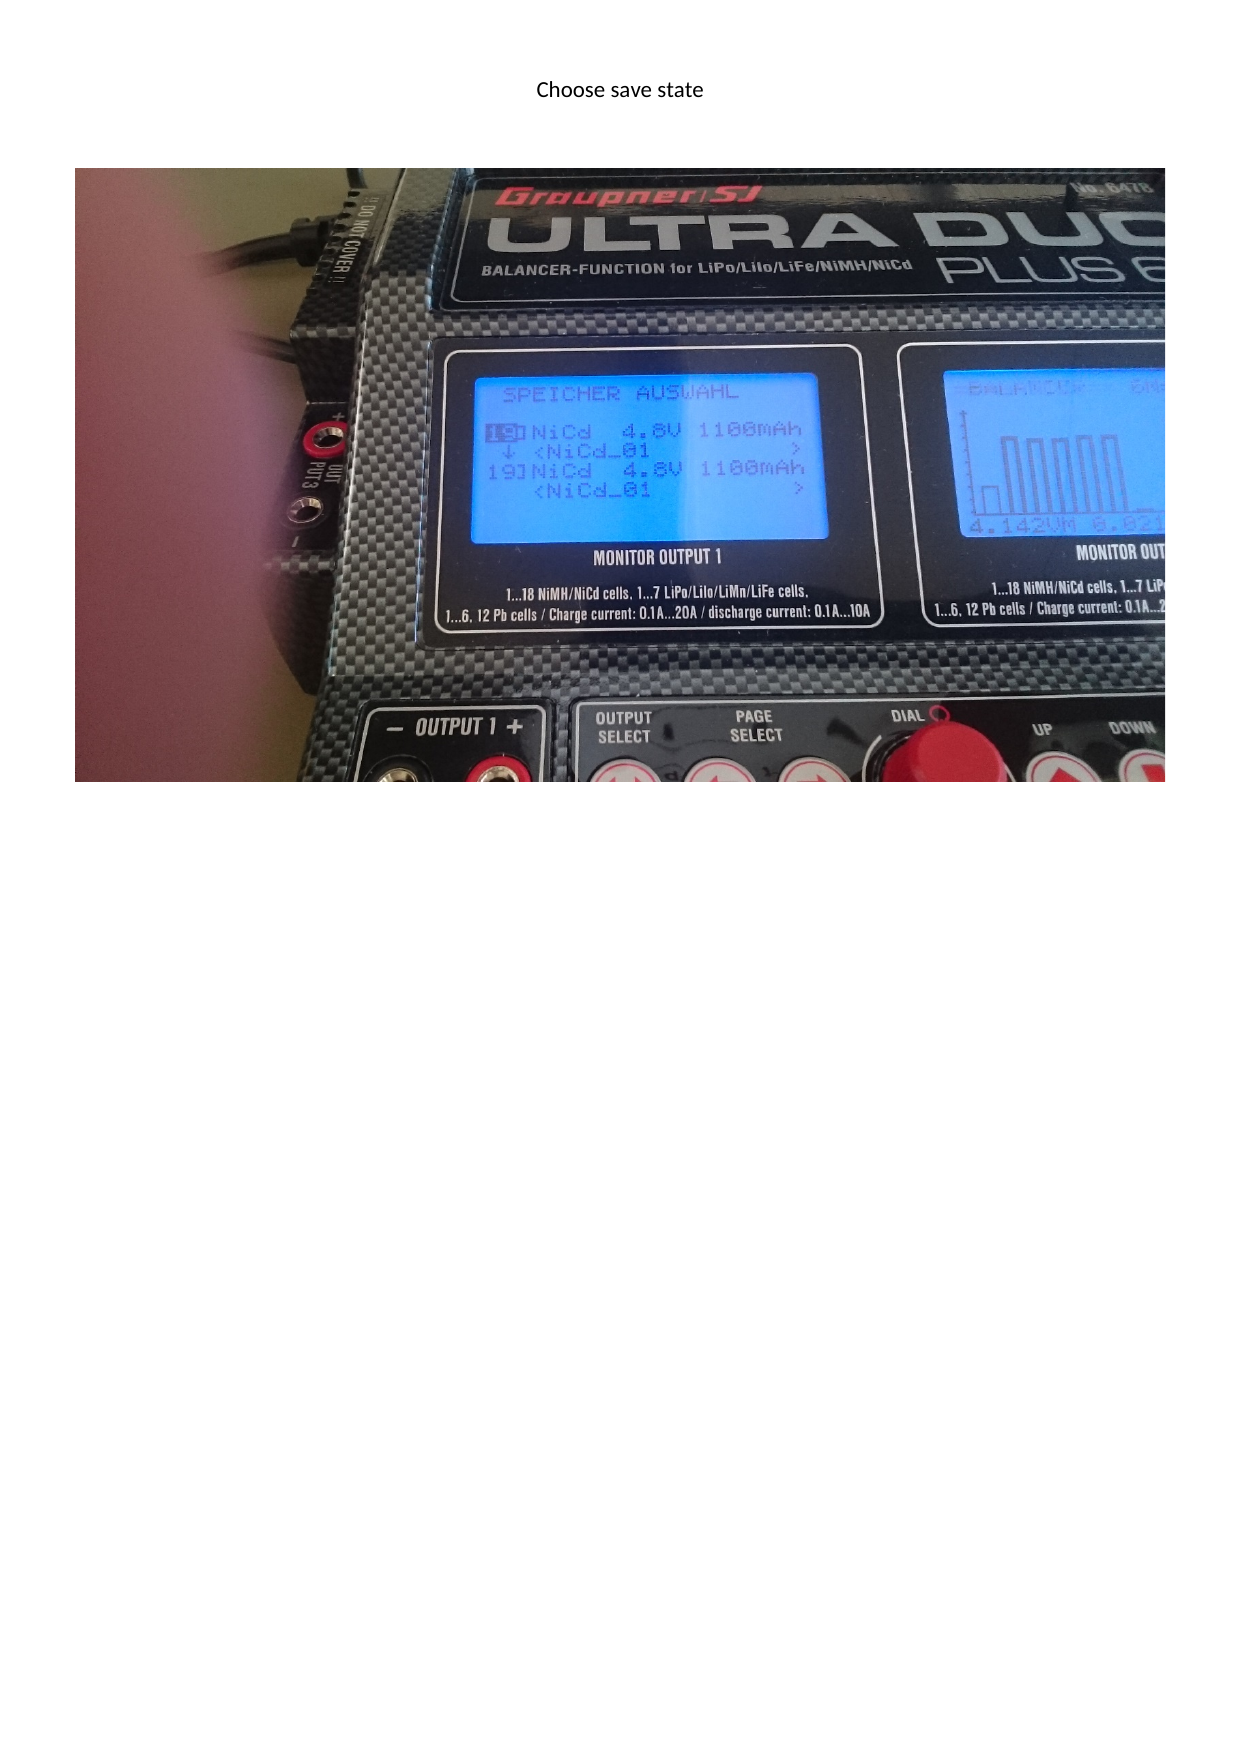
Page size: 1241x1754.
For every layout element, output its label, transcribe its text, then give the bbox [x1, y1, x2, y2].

text Choose save state [75, 75, 1165, 103]
picture [75, 168, 1166, 782]
